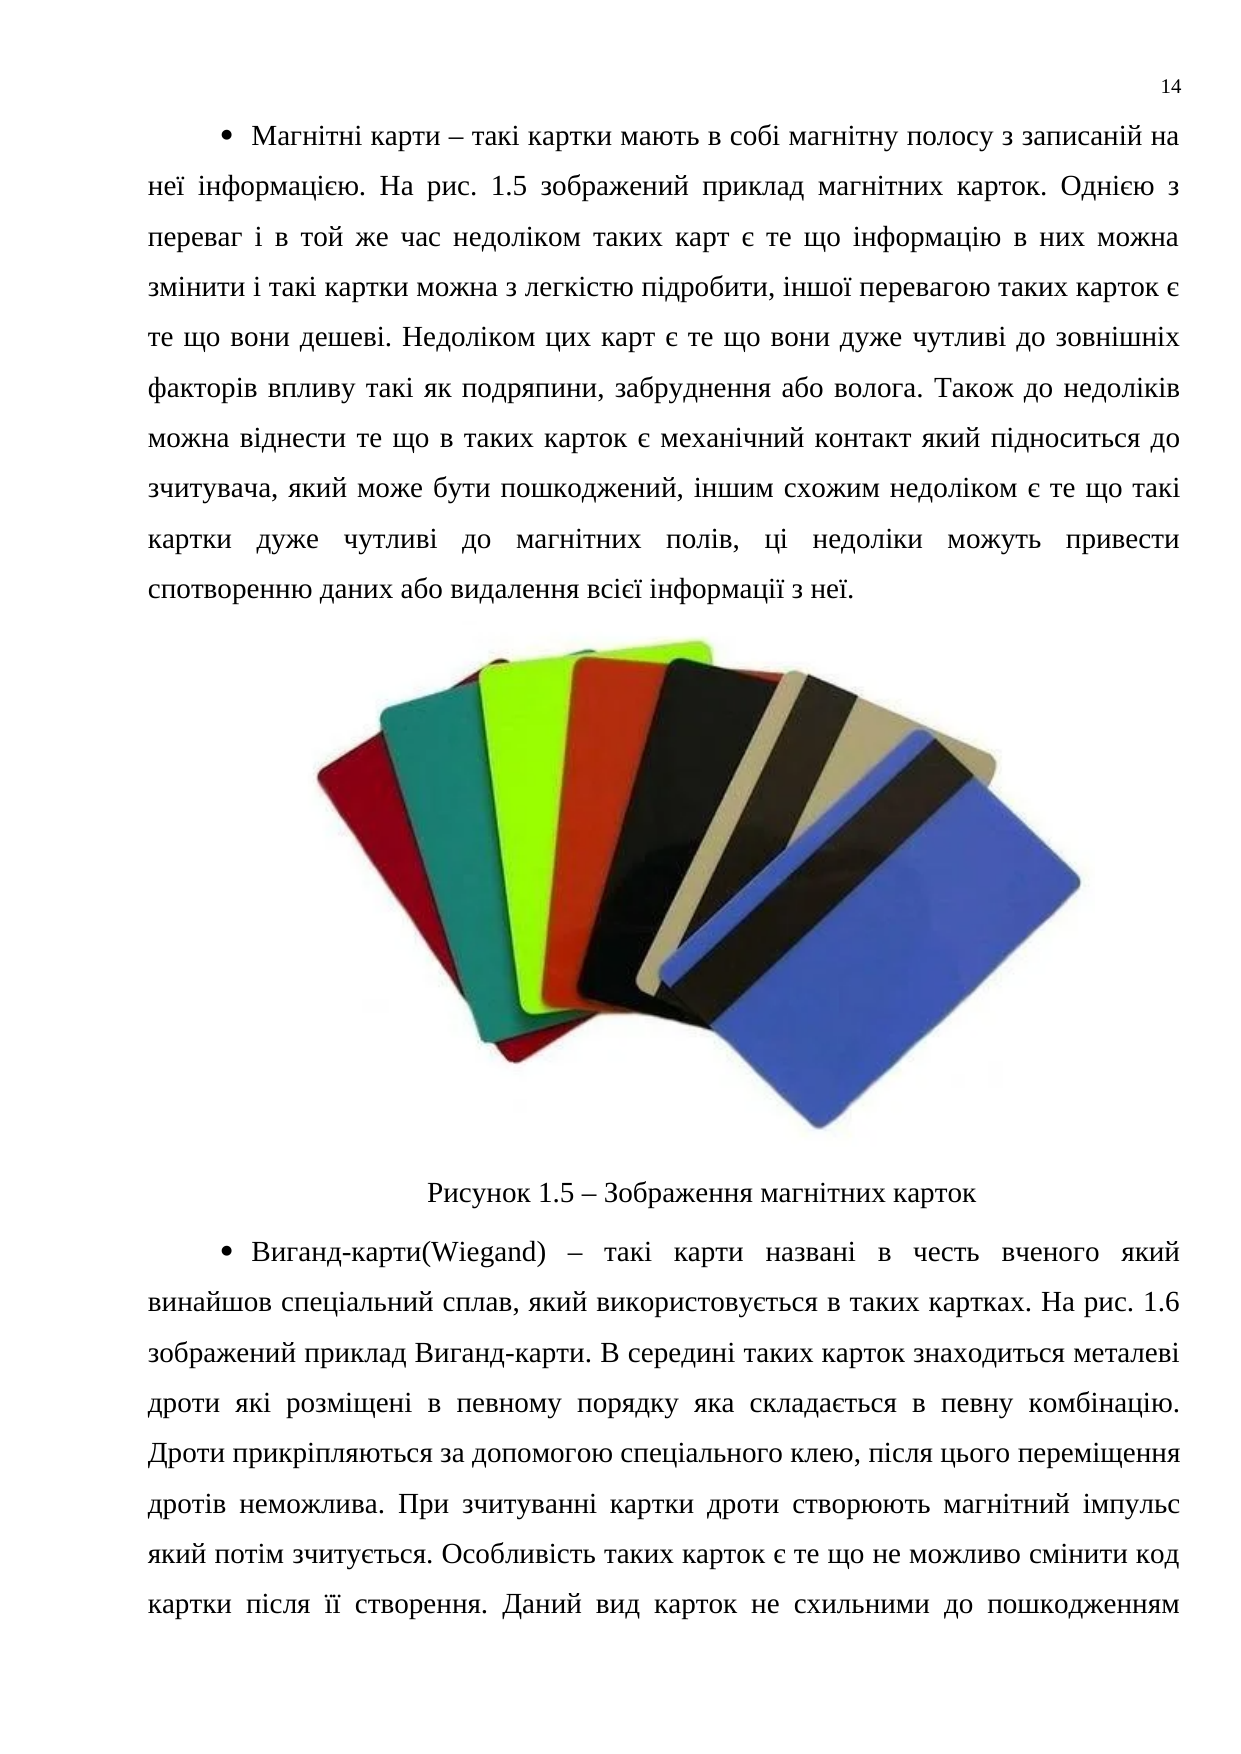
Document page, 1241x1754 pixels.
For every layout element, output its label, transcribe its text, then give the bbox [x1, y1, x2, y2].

text Рисунок 1.5 – Зображення магнітних карток [148, 1176, 1181, 1209]
picture [307, 621, 1095, 1147]
list Магнітні карти – такі картки мають в собі магнітну полосу з записаній на неї інформацією. На рис. 1.5 зображений приклад магнітних карток. Однією з переваг і в той же час недоліком таких карт є те що інформацію в них можна змінити і такі картки можна з легкістю підробити, іншої перевагою таких карток є те що вони дешеві. Недоліком цих карт є те що вони дуже чутливі до зовнішніх факторів впливу такі як подряпини, забруднення або волога. Також до недоліків можна віднести те що в таких карток є механічний контакт який підноситься до зчитувача, який може бути пошкоджений, іншим схожим недоліком є те що такі картки дуже чутливі до магнітних полів, ці недоліки можуть привести спотворенню даних або видалення всієї інформації з неї. [148, 118, 1181, 604]
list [148, 1234, 1181, 1620]
